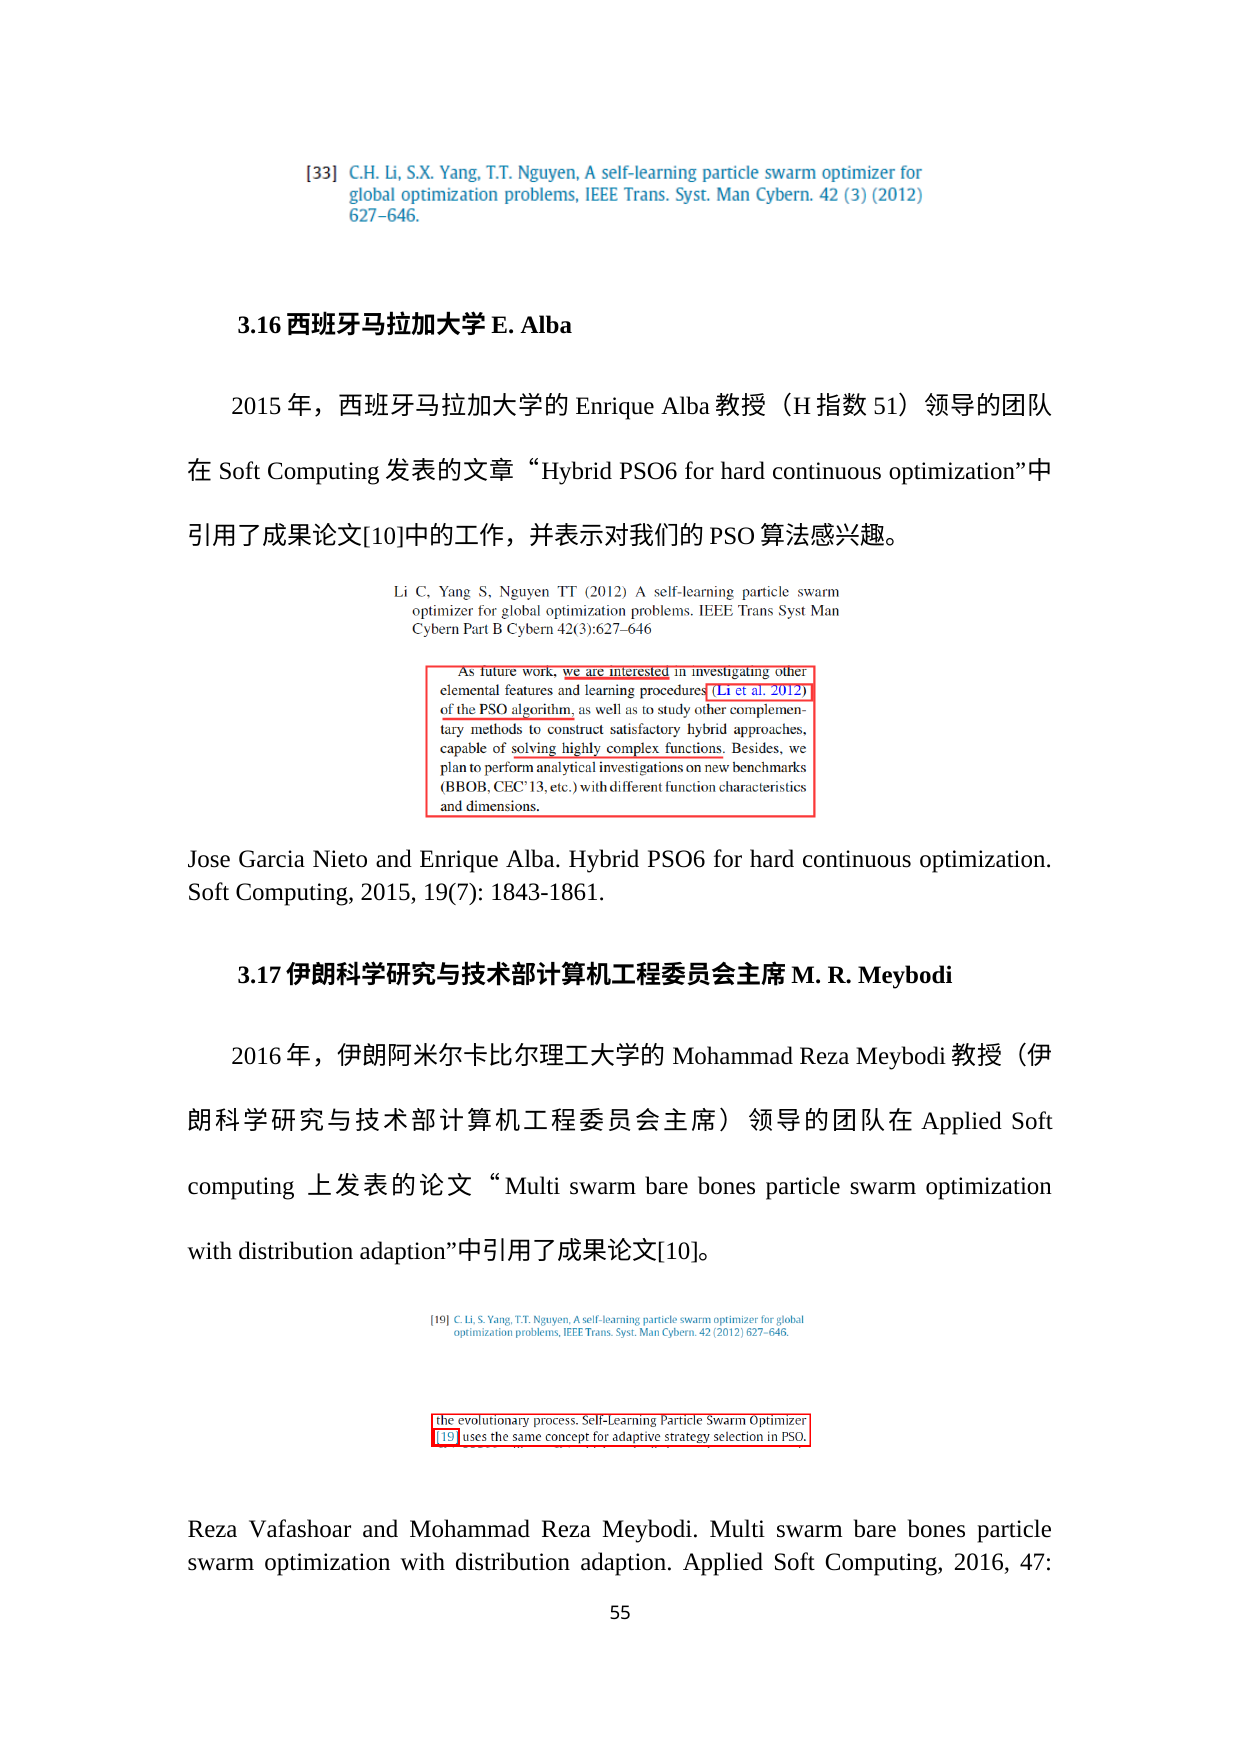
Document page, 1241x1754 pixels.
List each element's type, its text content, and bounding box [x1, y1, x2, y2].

picture [298, 159, 942, 226]
subtitle 3.16西班牙马拉加大学E. Alba [237, 290, 1053, 355]
picture [429, 1313, 812, 1340]
picture [423, 663, 817, 819]
text 2015年，西班牙马拉加大学的Enrique Alba教授（H指数51）领导的团队在Soft Computing发表的文章“Hybrid PSO6 for hard continuous optimization”中引用了成果论文[10]中的工作，并表示对我们的PSO算法感兴趣。 [187, 371, 1053, 566]
picture [429, 1412, 812, 1448]
text 2016年，伊朗阿米尔卡比尔理工大学的Mohammad Reza Meybodi教授（伊朗科学研究与技术部计算机工程委员会主席）领导的团队在Applied Soft computing 上发表的论文“Multi swarm bare bones particle swarm optimization with distribution adaption”中引用了成果论文[10]。 [187, 1021, 1053, 1281]
subtitle 3.17伊朗科学研究与技术部计算机工程委员会主席M. R. Meybodi [237, 940, 1053, 1005]
text Jose Garcia Nieto and Enrique Alba. Hybrid PSO6 for hard continuous optimization. Soft Computing, 2015, 19(7): 1843-1861. [187, 842, 1053, 907]
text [187, 1512, 1053, 1577]
picture [390, 582, 851, 639]
